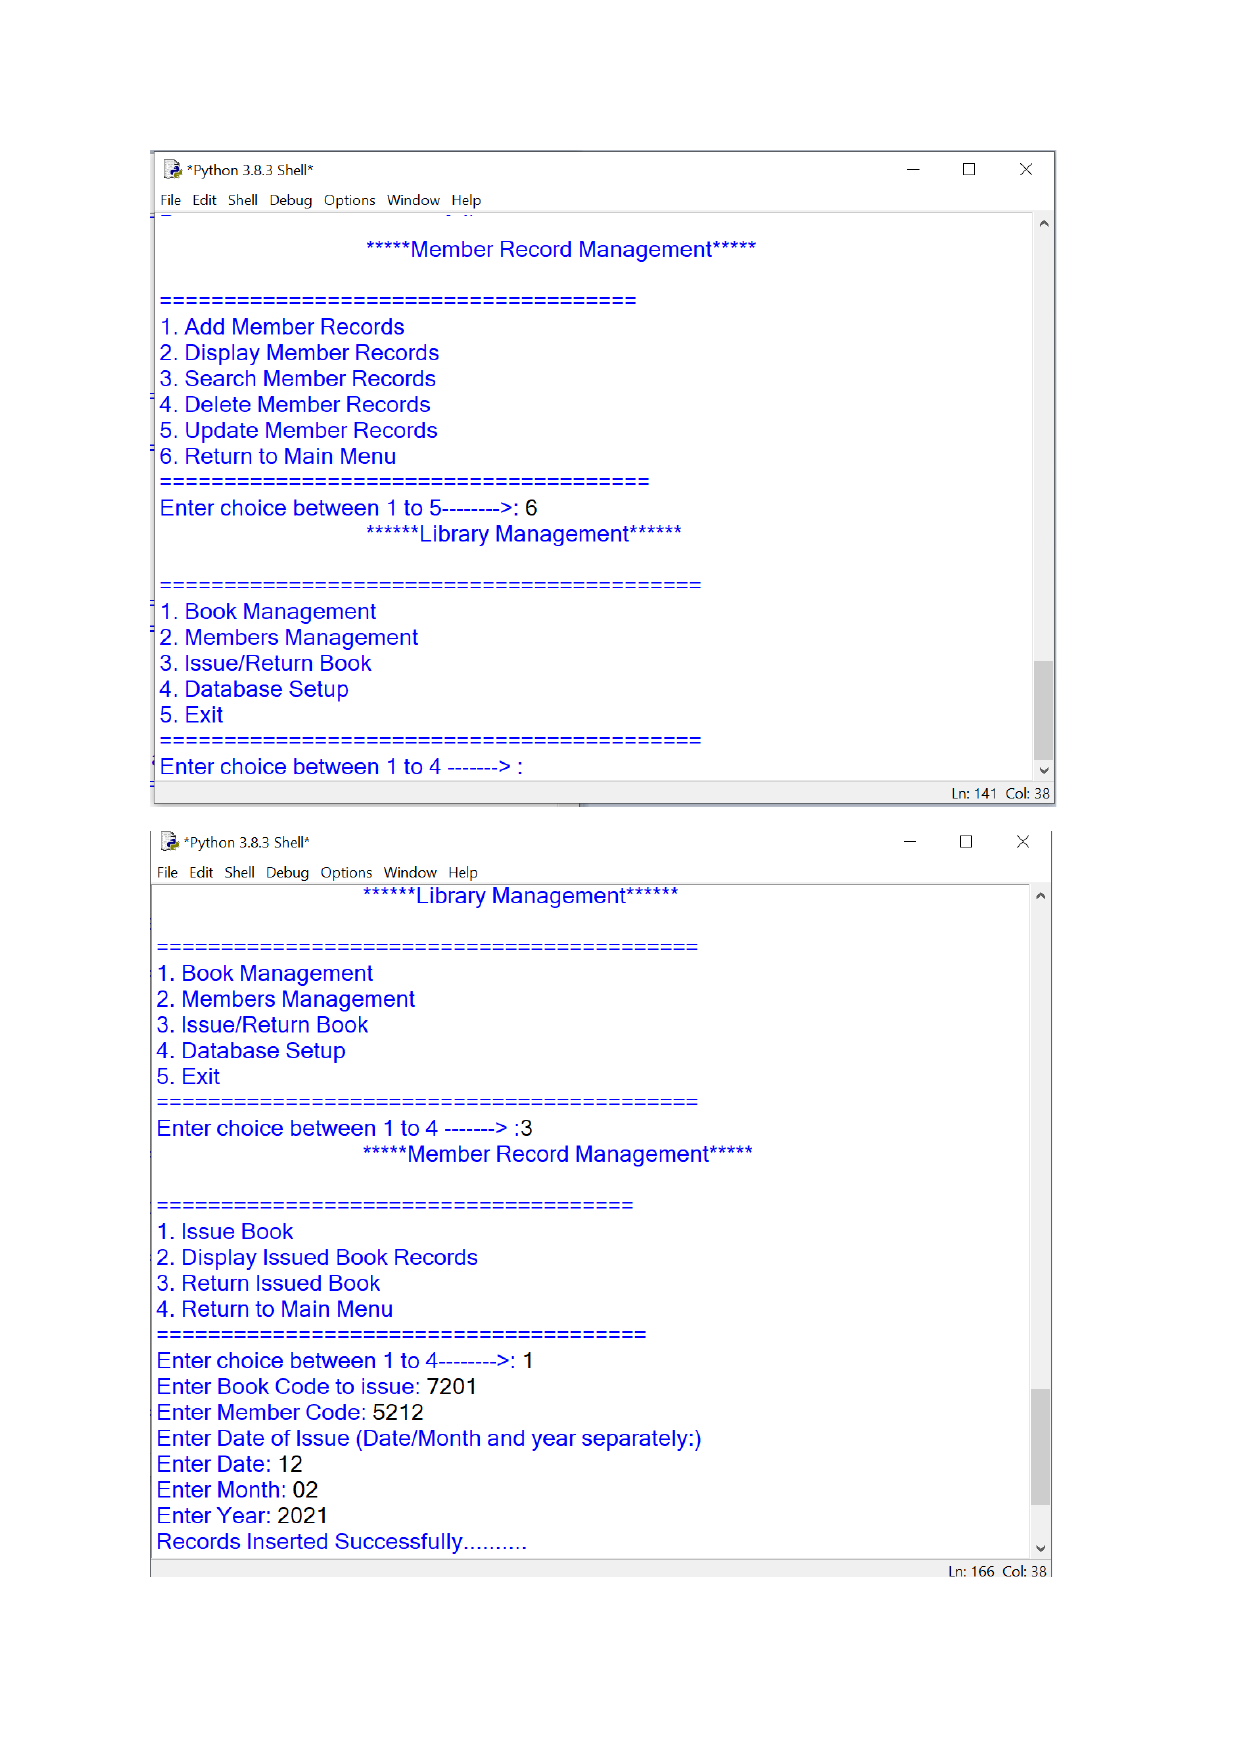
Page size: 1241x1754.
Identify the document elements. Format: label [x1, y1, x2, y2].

picture [150, 831, 1053, 1577]
picture [150, 150, 1057, 807]
